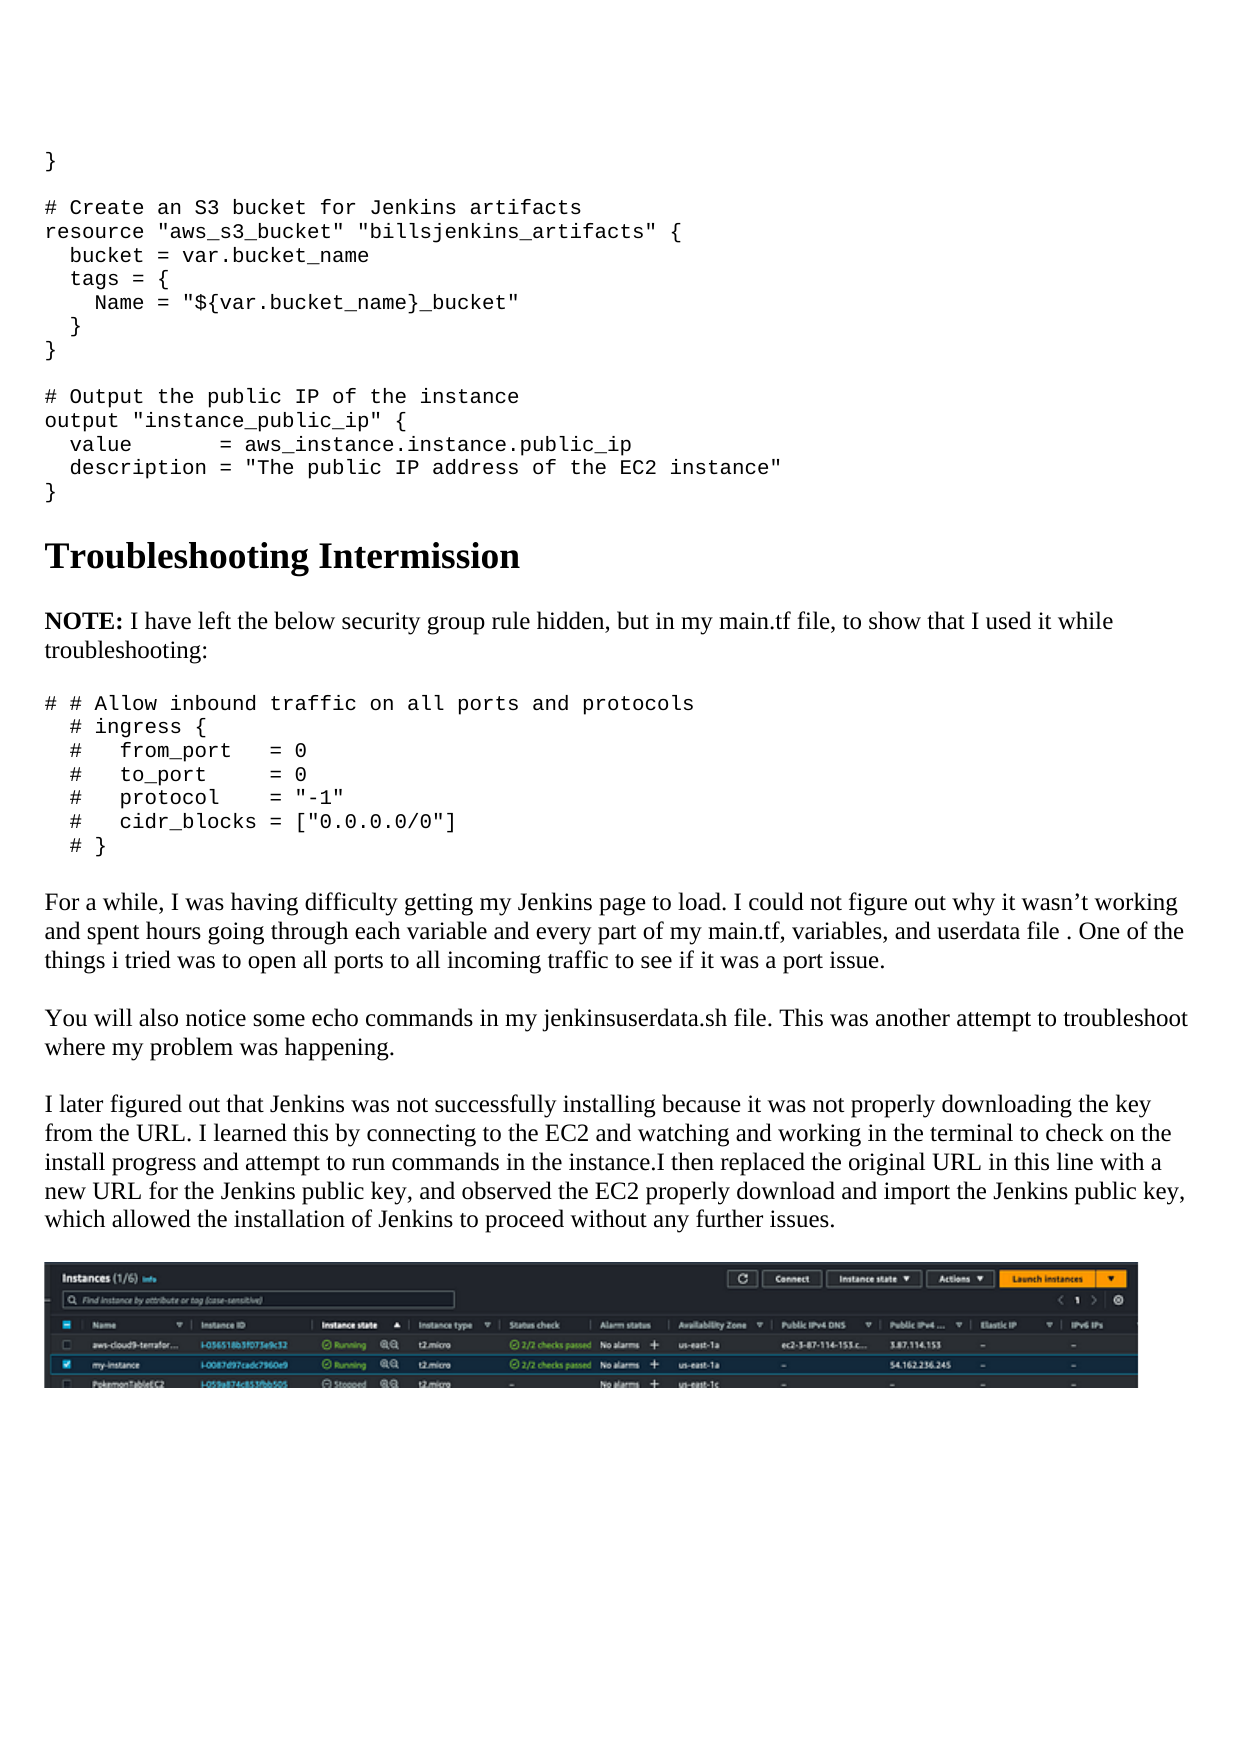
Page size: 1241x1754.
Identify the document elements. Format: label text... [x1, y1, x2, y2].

text # # Allow inbound traffic on all ports and protocols # ingress { # from_port = 0 # to_port = 0 # protocol = "-1" # cidr_blocks = ["0.0.0.0/0"] # } [44, 693, 1196, 858]
picture [44, 1262, 1139, 1388]
text NOTE: I have left the below security group rule hidden, but in my main.tf file, to show that I used it while troubleshooting: [44, 606, 1196, 664]
text Troubleshooting Intermission [44, 534, 1196, 577]
text I later figured out that Jenkins was not successfully installing because it was not properly downloading the key from the URL. I learned this by connecting to the EC2 and watching and working in the terminal to check on the install progress and attempt to run commands in the instance.I then replaced the original URL in this line with a new URL for the Jenkins public key, and observed the EC2 properly download and import the Jenkins public key, which allowed the installation of Jenkins to proceed without any further issues. [44, 1089, 1196, 1233]
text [44, 150, 1196, 505]
text For a while, I was having difficulty getting my Jenkins page to load. I could not figure out why it wasn’t working and spent hours going through each variable and every part of my main.tf, variables, and userdata file . One of the things i tried was to open all ports to all incoming traffic to see if it was a port issue. [44, 887, 1196, 974]
text You will also notice some echo commands in my jenkinsuserdata.sh file. This was another attempt to troubleshoot where my problem was happening. [44, 1003, 1196, 1060]
